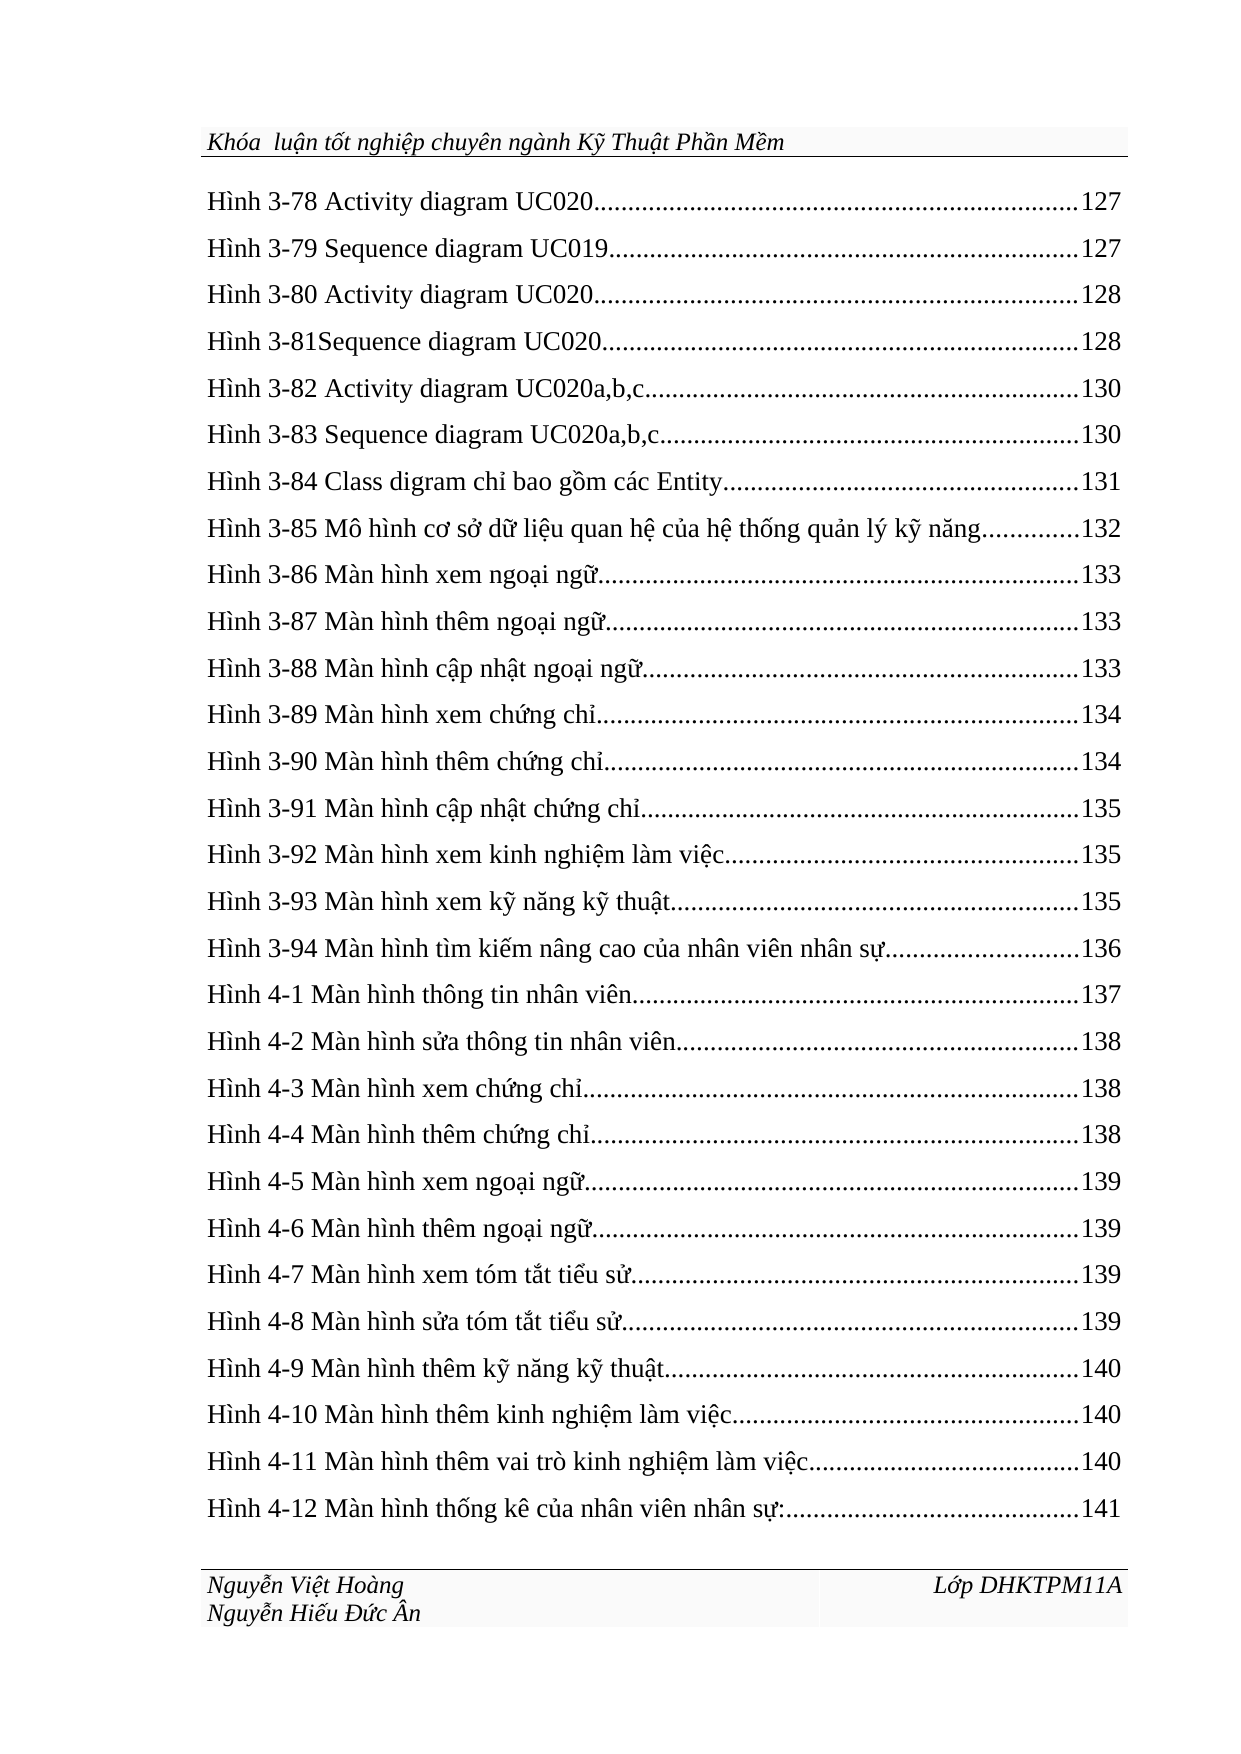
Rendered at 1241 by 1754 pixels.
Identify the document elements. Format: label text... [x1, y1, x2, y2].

text Hình 3-80 Activity diagram UC020 128 [207, 279, 1122, 310]
text Hình 4-10 Màn hình thêm kinh nghiệm làm việc 140 [207, 1399, 1122, 1430]
text Hình 3-82 Activity diagram UC020a,b,c 130 [207, 372, 1122, 403]
text Hình 3-89 Màn hình xem chứng chỉ 134 [207, 699, 1122, 730]
text Hình 3-84 Class digram chỉ bao gồm các Entity 131 [207, 465, 1122, 496]
text Hình 4-5 Màn hình xem ngoại ngữ 139 [207, 1165, 1122, 1196]
text Hình 4-1 Màn hình thông tin nhân viên 137 [207, 979, 1122, 1010]
text Hình 4-4 Màn hình thêm chứng chỉ 138 [207, 1119, 1122, 1150]
text Hình 4-2 Màn hình sửa thông tin nhân viên 138 [207, 1025, 1122, 1056]
text Hình 4-12 Màn hình thống kê của nhân viên nhân sự: 141 [207, 1492, 1122, 1523]
text Hình 3-87 Màn hình thêm ngoại ngữ 133 [207, 605, 1122, 636]
text Hình 3-83 Sequence diagram UC020a,b,c 130 [207, 419, 1122, 450]
text Hình 4-6 Màn hình thêm ngoại ngữ 139 [207, 1212, 1122, 1243]
text Hình 3-93 Màn hình xem kỹ năng kỹ thuật 135 [207, 885, 1122, 916]
text Hình 4-7 Màn hình xem tóm tắt tiểu sử 139 [207, 1259, 1122, 1290]
text Hình 3-88 Màn hình cập nhật ngoại ngữ 133 [207, 652, 1122, 683]
text Hình 3-94 Màn hình tìm kiếm nâng cao của nhân viên nhân sự 136 [207, 932, 1122, 963]
text Hình 3-90 Màn hình thêm chứng chỉ 134 [207, 745, 1122, 776]
text Hình 3-86 Màn hình xem ngoại ngữ 133 [207, 559, 1122, 590]
text Hình 3-91 Màn hình cập nhật chứng chỉ 135 [207, 792, 1122, 823]
text Hình 4-11 Màn hình thêm vai trò kinh nghiệm làm việc 140 [207, 1445, 1122, 1476]
text Hình 3-92 Màn hình xem kinh nghiệm làm việc 135 [207, 839, 1122, 870]
text Hình 3-85 Mô hình cơ sở dữ liệu quan hệ của hệ thống quản lý kỹ năng 132 [207, 512, 1122, 543]
text Hình 3-81Sequence diagram UC020 128 [207, 325, 1122, 356]
text Hình 3-78 Activity diagram UC020 127 [207, 185, 1122, 216]
text Hình 4-3 Màn hình xem chứng chỉ 138 [207, 1072, 1122, 1103]
text Hình 3-79 Sequence diagram UC019 127 [207, 232, 1122, 263]
text Hình 4-8 Màn hình sửa tóm tắt tiểu sử 139 [207, 1305, 1122, 1336]
text Hình 4-9 Màn hình thêm kỹ năng kỹ thuật 140 [207, 1352, 1122, 1383]
